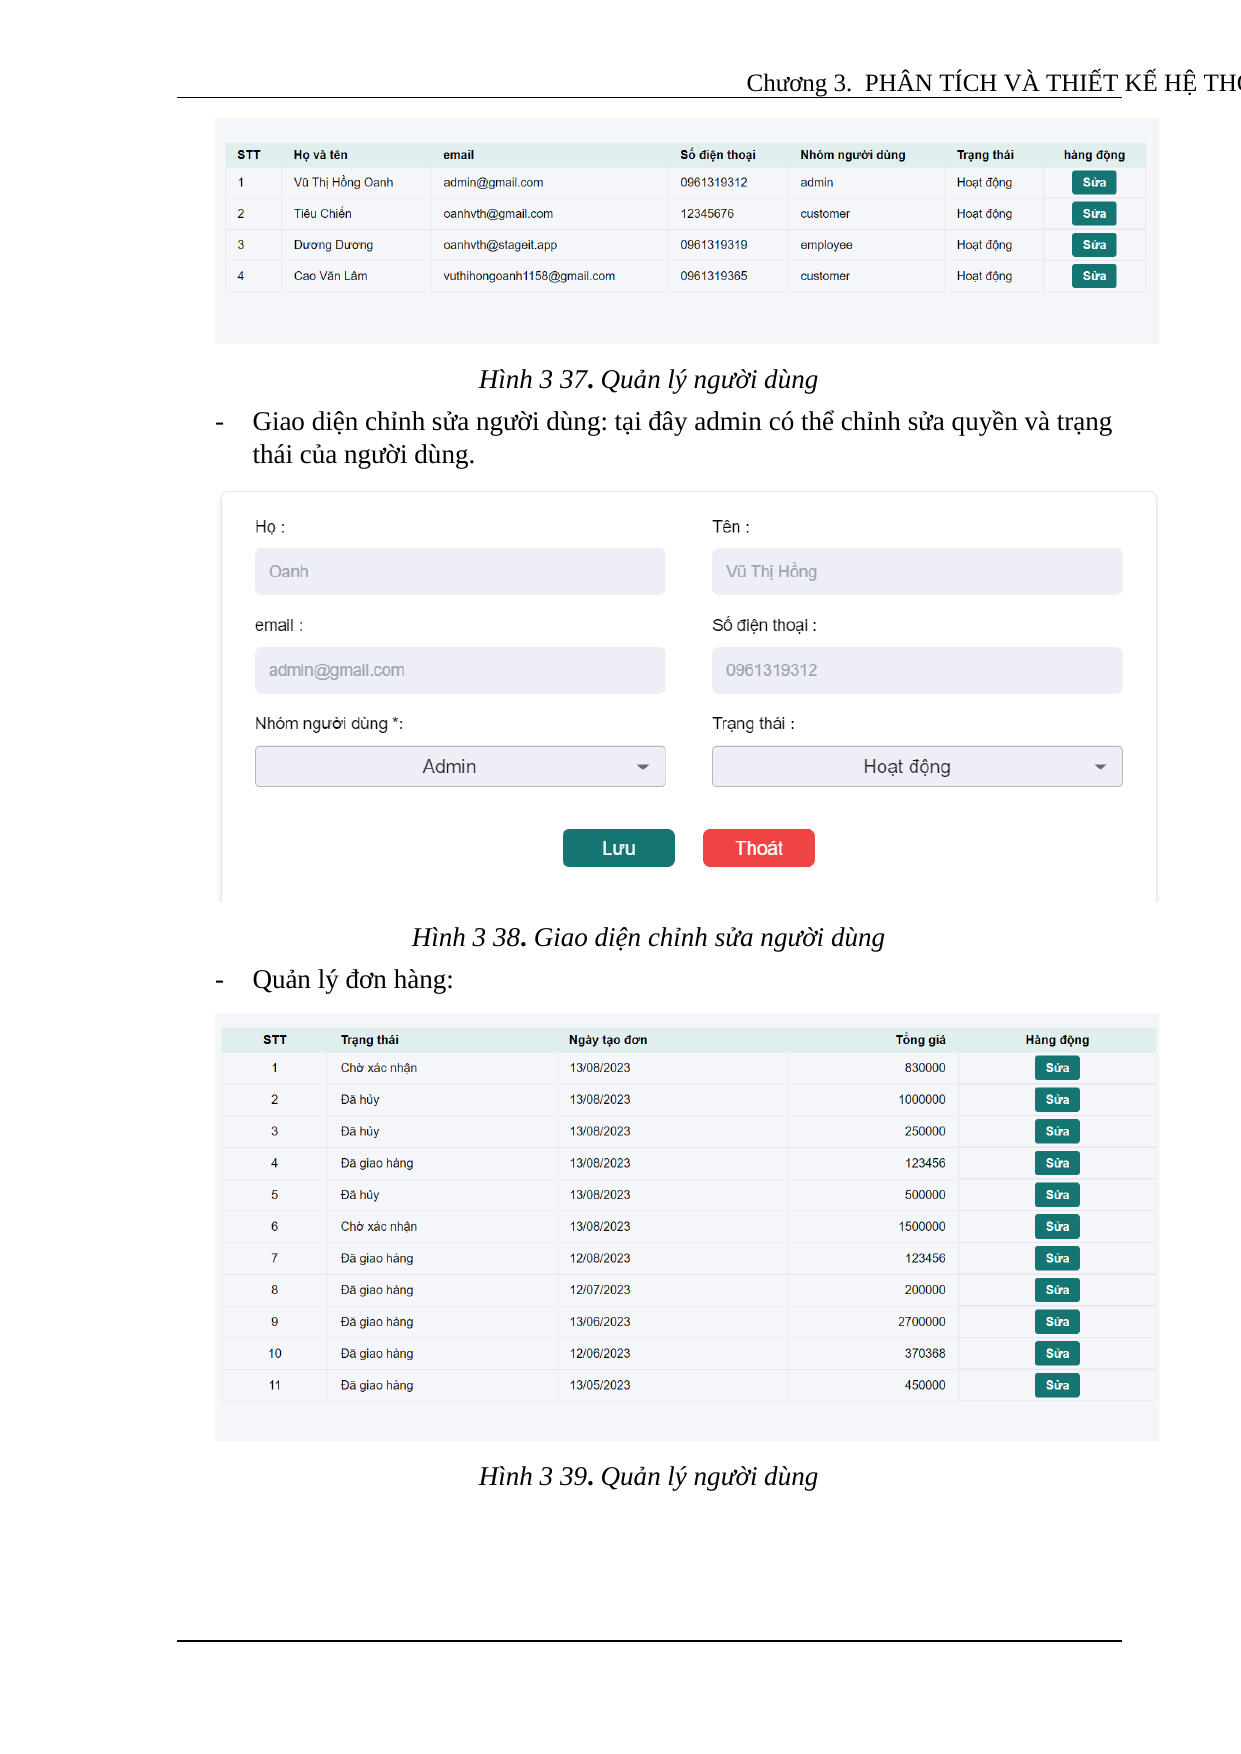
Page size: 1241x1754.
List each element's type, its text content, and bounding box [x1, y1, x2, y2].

picture [214, 488, 1160, 902]
list Giao diện chỉnh sửa người dùng: tại đây admin có thể chỉnh sửa quyền và trạng thái của người dùng. [215, 405, 1122, 470]
picture [214, 118, 1160, 344]
text Hình 3 38. Giao diện chỉnh sửa người dùng [177, 921, 1122, 952]
list Quản lý đơn hàng: [215, 963, 1122, 994]
picture [214, 1013, 1160, 1441]
text Hình 3 37. Quản lý người dùng [177, 363, 1122, 394]
text Hình 3 39. Quản lý người dùng [177, 1460, 1122, 1491]
